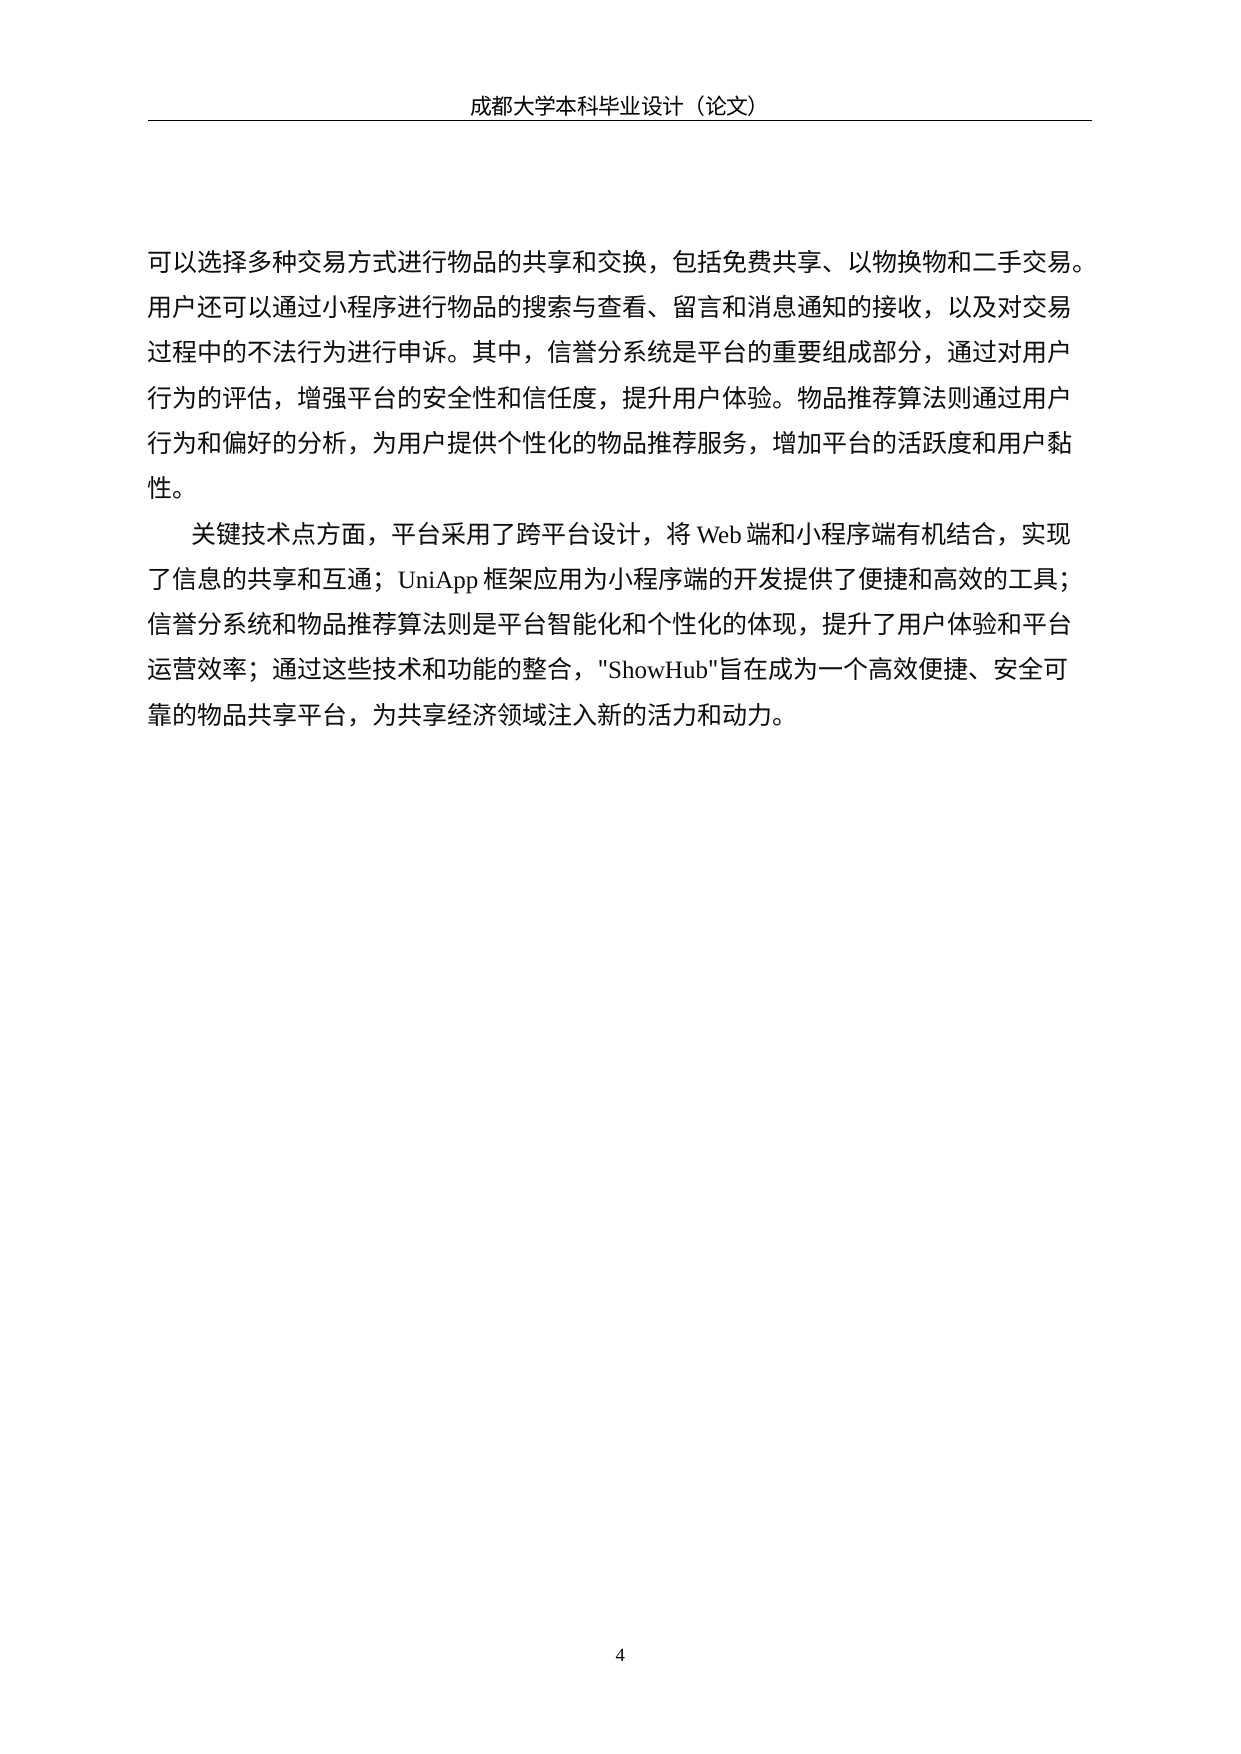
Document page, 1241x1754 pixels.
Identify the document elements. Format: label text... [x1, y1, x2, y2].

text 关键技术点方面，平台采用了跨平台设计，将Web端和小程序端有机结合，实现了信息的共享和互通；UniApp框架应用为小程序端的开发提供了便捷和高效的工具；信誉分系统和物品推荐算法则是平台智能化和个性化的体现，提升了用户体验和平台运营效率；通过这些技术和功能的整合，"ShowHub"旨在成为一个高效便捷、安全可靠的物品共享平台，为共享经济领域注入新的活力和动力。 [148, 514, 1092, 732]
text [148, 278, 1092, 505]
